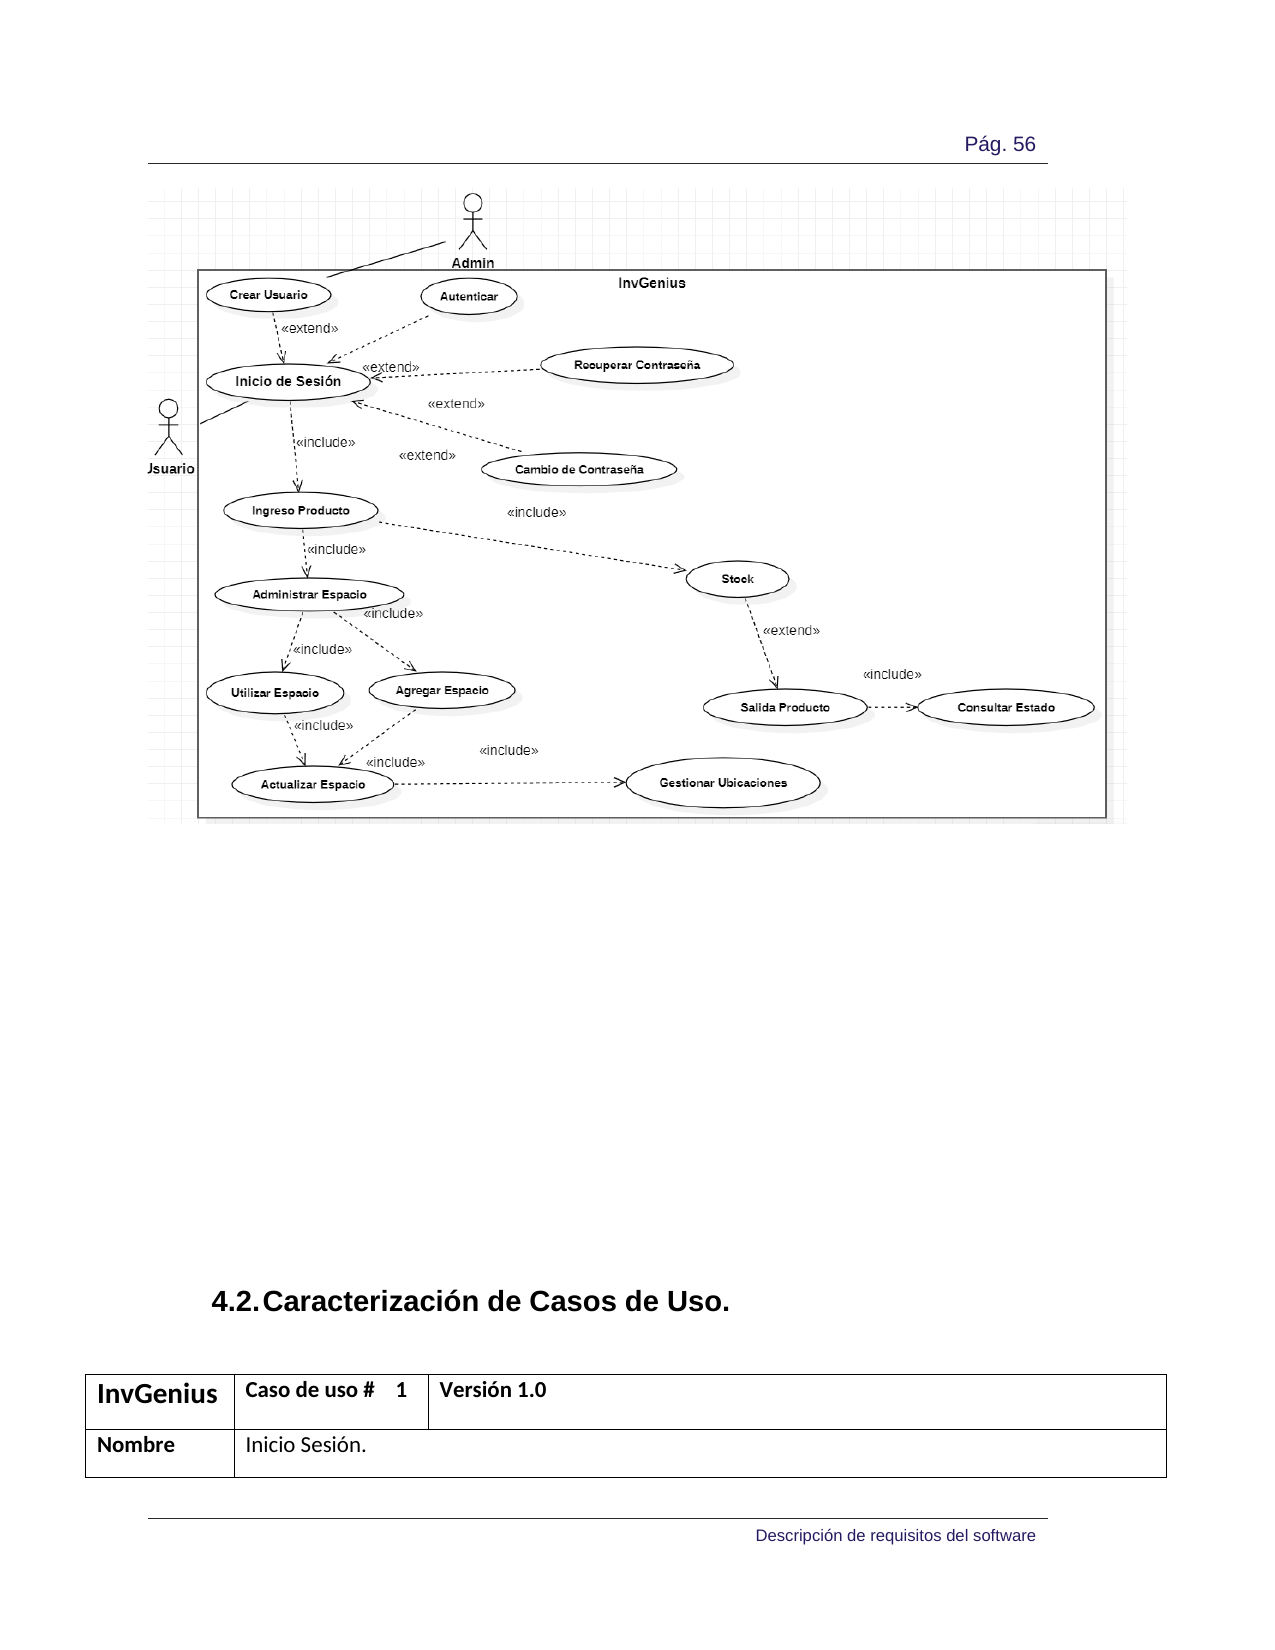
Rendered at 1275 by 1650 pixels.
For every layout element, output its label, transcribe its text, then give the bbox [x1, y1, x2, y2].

table_cell Nombre [86, 1430, 234, 1477]
subtitle Caracterización de Casos de Uso. [260, 1284, 1127, 1318]
table_cell Inicio Sesión. [235, 1430, 1166, 1477]
picture [147, 188, 1128, 824]
table_header InvGenius [86, 1375, 234, 1429]
table_header Caso de uso # 1 [235, 1375, 428, 1429]
table_header Versión 1.0 [429, 1375, 1166, 1429]
